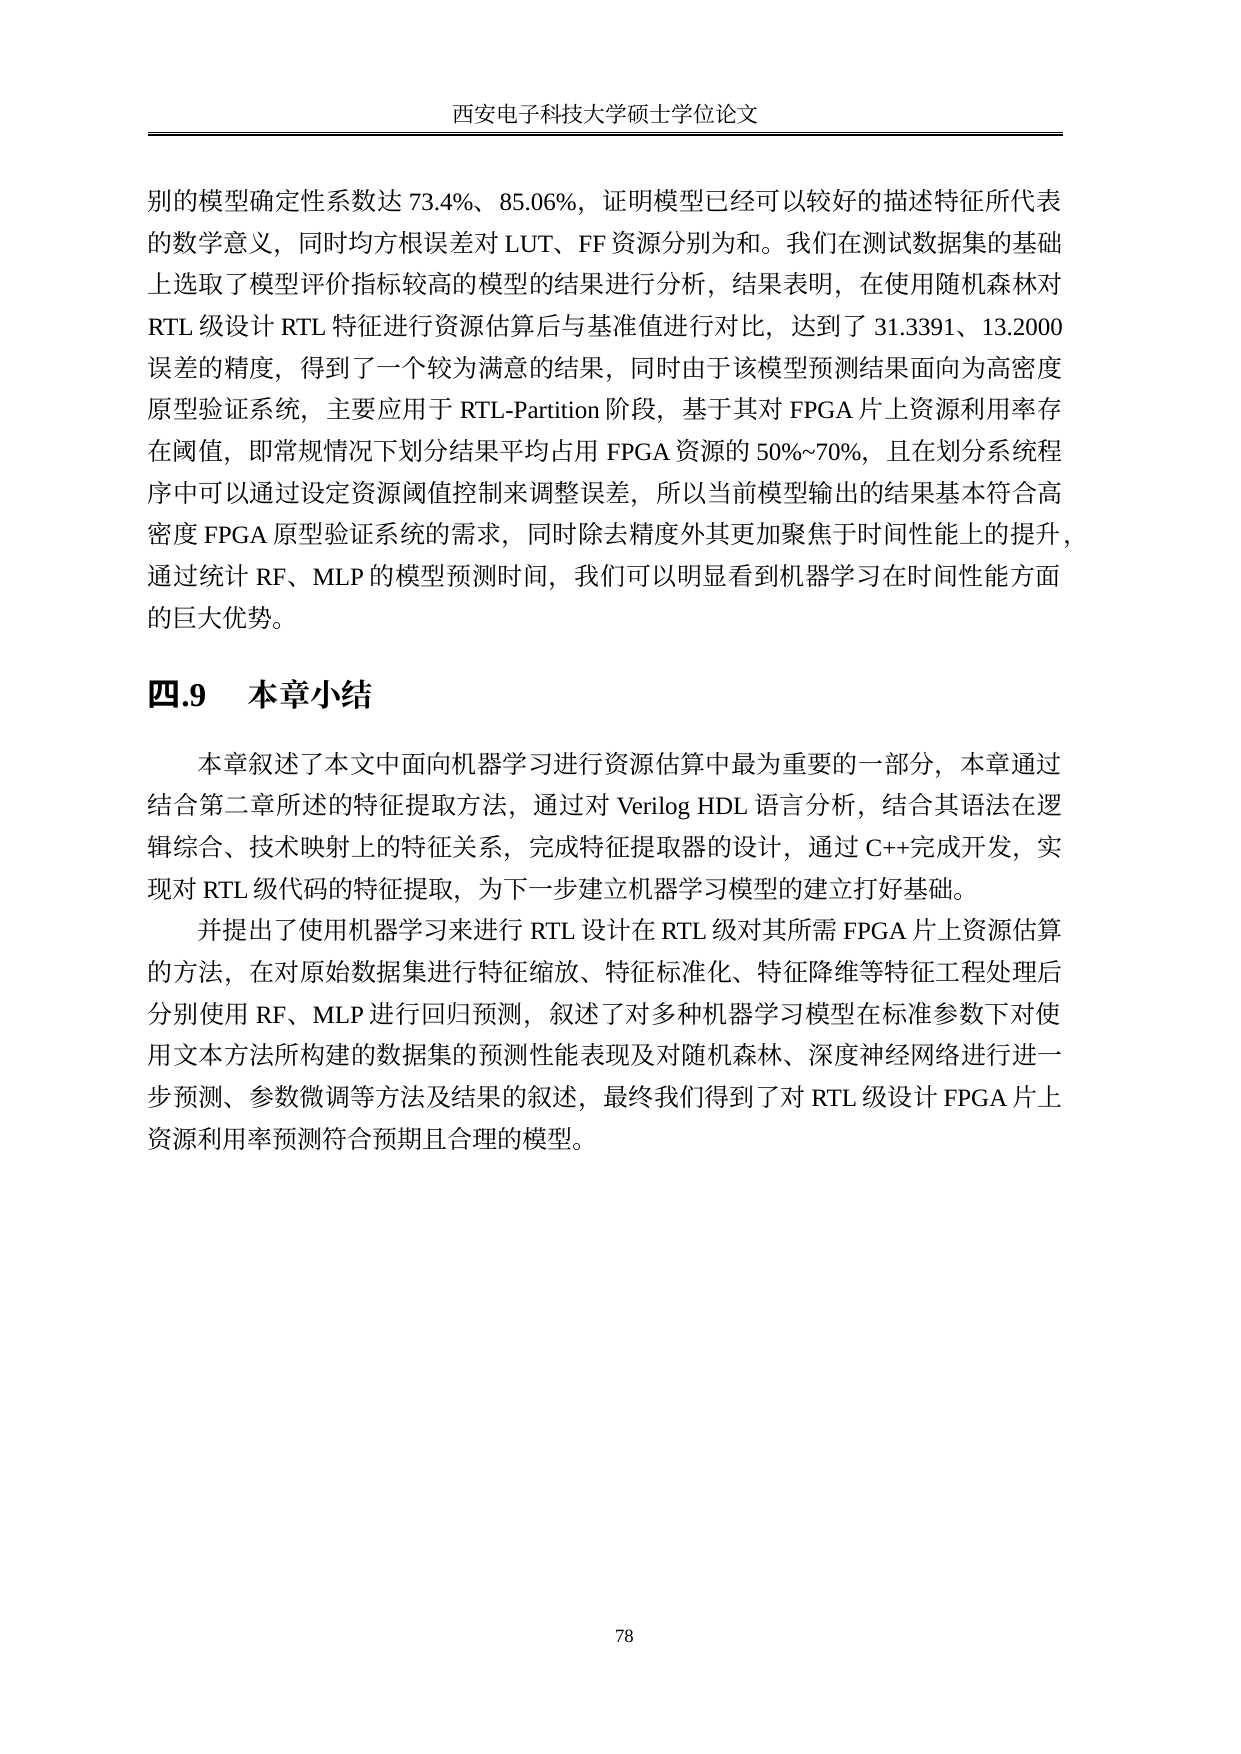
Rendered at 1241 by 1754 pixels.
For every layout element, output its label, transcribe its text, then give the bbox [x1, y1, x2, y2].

text 并提出了使用机器学习来进行RTL设计在RTL级对其所需FPGA片上资源估算的方法，在对原始数据集进行特征缩放、特征标准化、特征降维等特征工程处理后分别使用RF、MLP进行回归预测，叙述了对多种机器学习模型在标准参数下对使用文本方法所构建的数据集的预测性能表现及对随机森林、深度神经网络进行进一步预测、参数微调等方法及结果的叙述，最终我们得到了对RTL级设计FPGA片上资源利用率预测符合预期且合理的模型。 [148, 906, 1063, 1156]
text 本章叙述了本文中面向机器学习进行资源估算中最为重要的一部分，本章通过结合第二章所述的特征提取方法，通过对Verilog HDL语言分析，结合其语法在逻辑综合、技术映射上的特征关系，完成特征提取器的设计，通过C++完成开发，实现对RTL级代码的特征提取，为下一步建立机器学习模型的建立打好基础。 [148, 740, 1063, 906]
subtitle 本章小结 [148, 673, 1063, 715]
